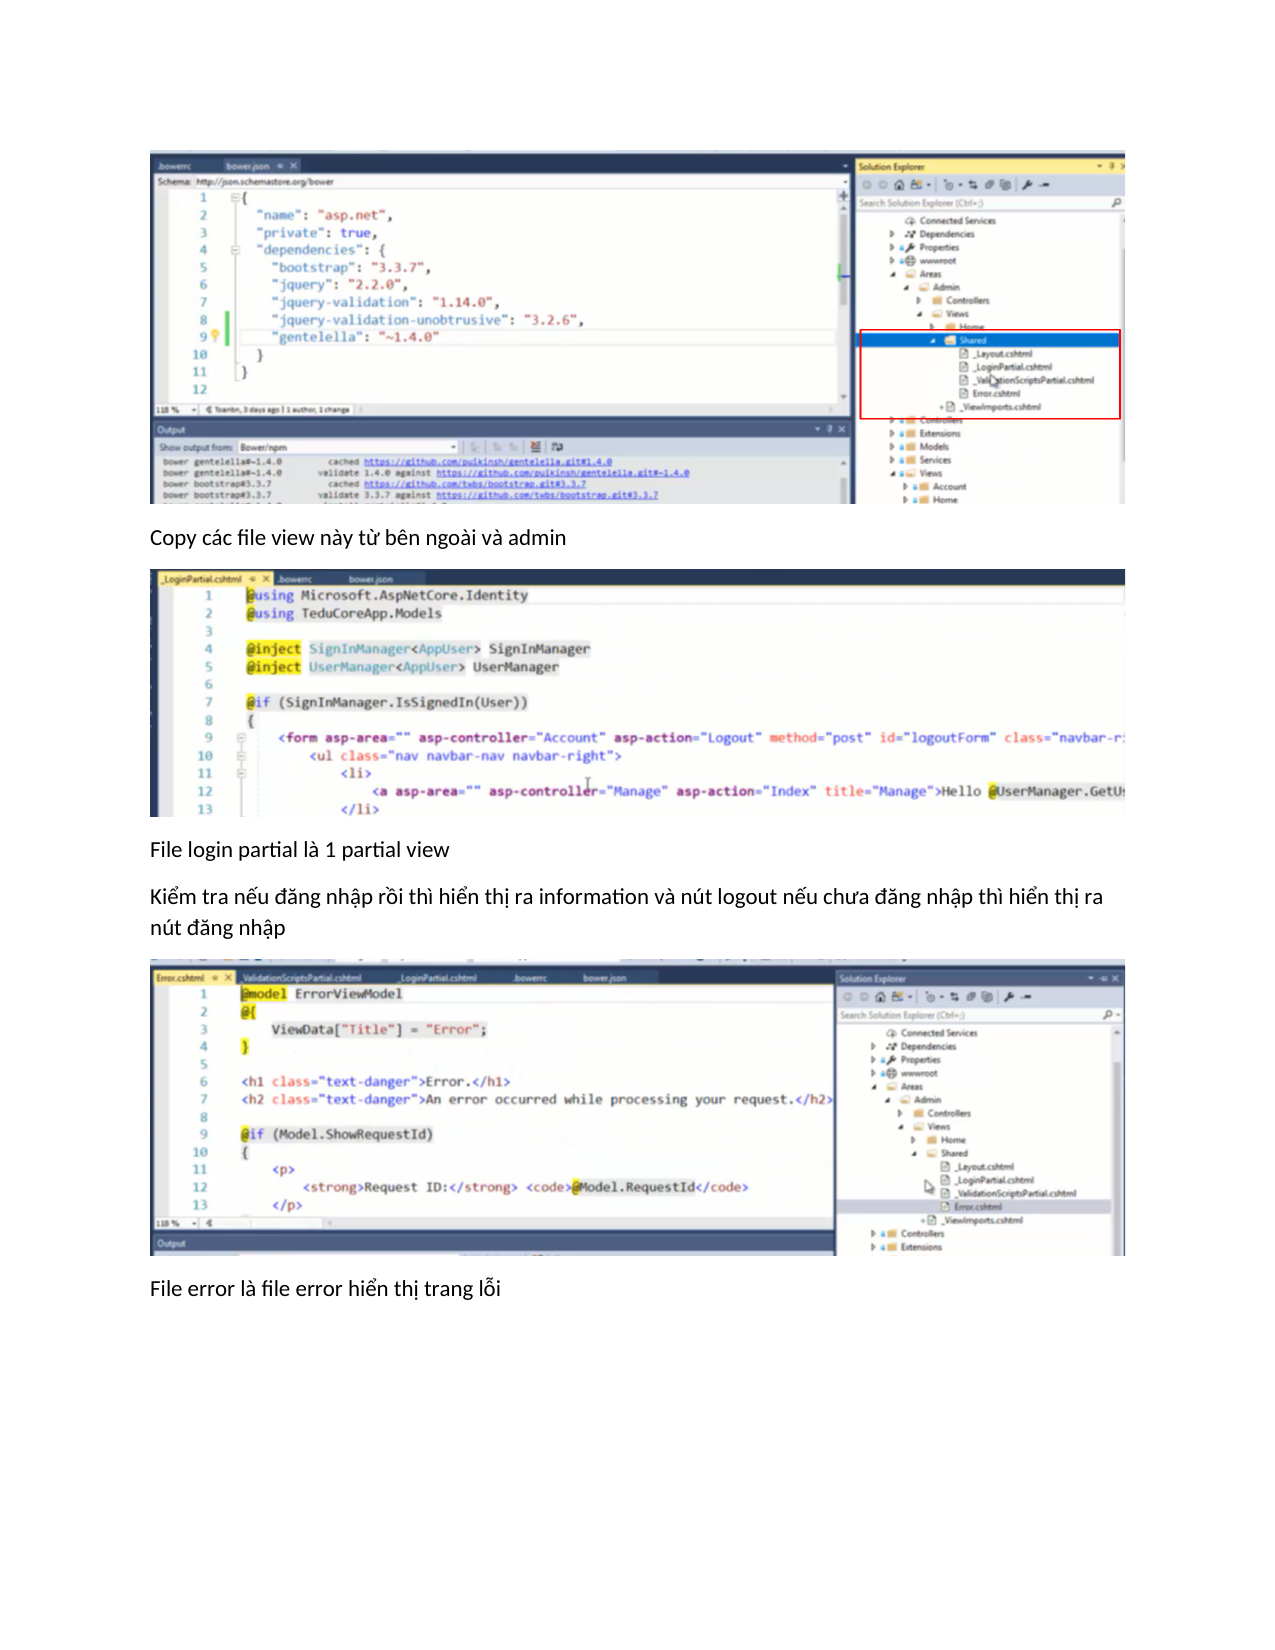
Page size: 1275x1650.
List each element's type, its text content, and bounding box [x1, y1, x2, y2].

picture [150, 150, 1125, 504]
picture [150, 959, 1125, 1256]
text Copy các file view này từ bên ngoài và admin [150, 523, 1125, 551]
text Kiểm tra nếu đăng nhập rồi thì hiển thị ra information và nút logout nếu chưa đăng nhập thì hiển thị ra nút đăng nhập [150, 882, 1125, 941]
text File login partial là 1 partial view [150, 836, 1125, 863]
picture [150, 569, 1125, 817]
text File error là file error hiển thị trang lỗi [150, 1274, 1125, 1302]
